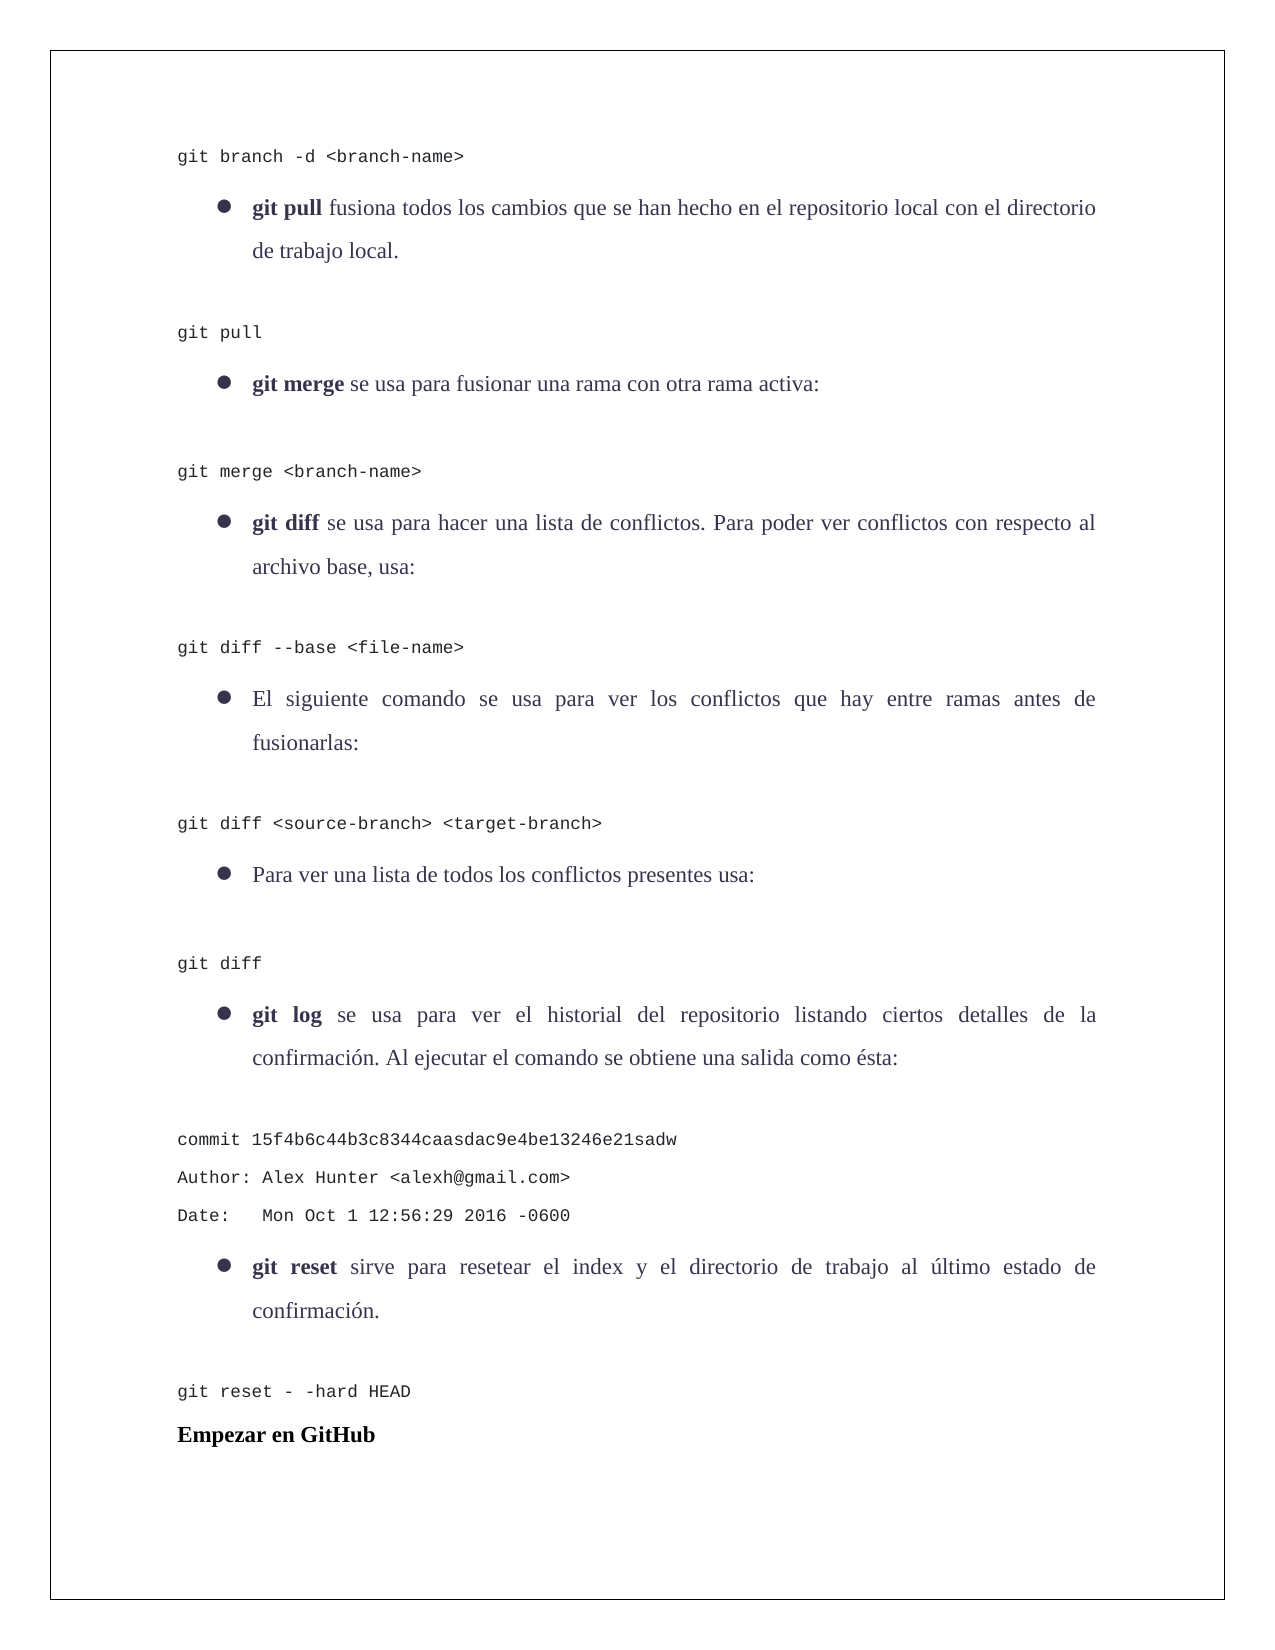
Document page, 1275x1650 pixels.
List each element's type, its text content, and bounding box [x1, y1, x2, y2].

text commit 15f4b6c44b3c8344caasdac9e4be13246e21sadw [177, 1130, 1098, 1150]
text Date: Mon Oct 1 12:56:29 2016 -0600 [177, 1207, 1098, 1227]
list git reset sirve para resetear el index y el directorio de trabajo al último estado de confirmación. [214, 1245, 1098, 1323]
text git branch -d <branch-name> [177, 148, 1098, 168]
text Author: Alex Hunter <alexh@gmail.com> [177, 1168, 1098, 1188]
list git log se usa para ver el historial del repositorio listando ciertos detalles de la confirmación. Al ejecutar el comando se obtiene una salida como ésta: [214, 993, 1098, 1071]
list git pull fusiona todos los cambios que se han hecho en el repositorio local con el directorio de trabajo local. [214, 186, 1098, 264]
list git merge se usa para fusionar una rama con otra rama activa: [214, 362, 1098, 398]
list git diff se usa para hacer una lista de conflictos. Para poder ver conflictos con respecto al archivo base, usa: [214, 501, 1098, 579]
text git diff --base <file-name> [177, 639, 1098, 659]
text git pull [177, 323, 1098, 343]
list Para ver una lista de todos los conflictos presentes usa: [214, 853, 1098, 889]
text git merge <branch-name> [177, 463, 1098, 483]
text git diff <source-branch> <target-branch> [177, 815, 1098, 835]
text Empezar en GitHub [177, 1421, 1098, 1447]
list El siguiente comando se usa para ver los conflictos que hay entre ramas antes de fusionarlas: [214, 677, 1098, 755]
text git diff [177, 954, 1098, 974]
text git reset - -hard HEAD [177, 1383, 1098, 1403]
